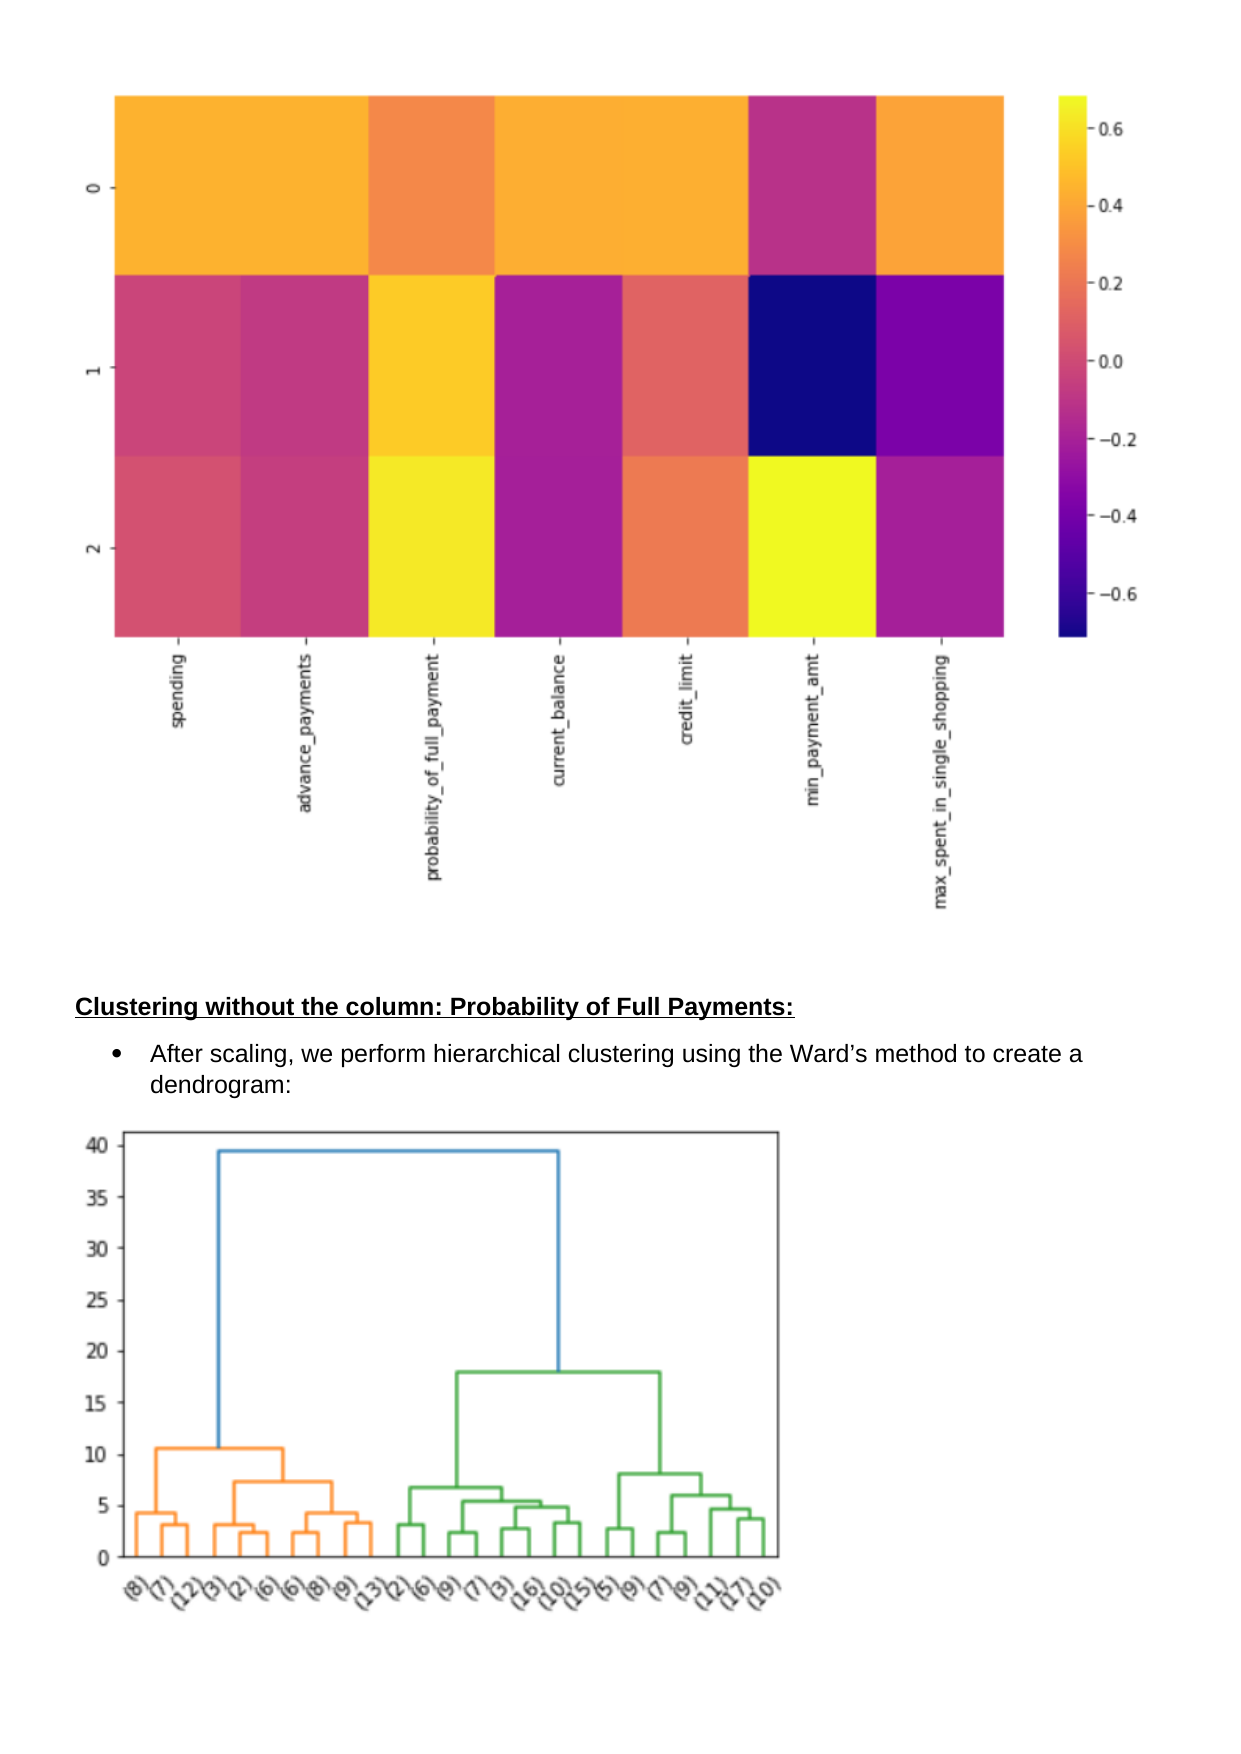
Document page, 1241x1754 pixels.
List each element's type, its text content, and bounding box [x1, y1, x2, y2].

text Clustering without the column: Probability of Full Payments: [75, 992, 1165, 1020]
list After scaling, we perform hierarchical clustering using the Ward’s method to create a dendrogram: [112, 1039, 1165, 1099]
picture [75, 1118, 802, 1633]
picture [75, 75, 1166, 926]
